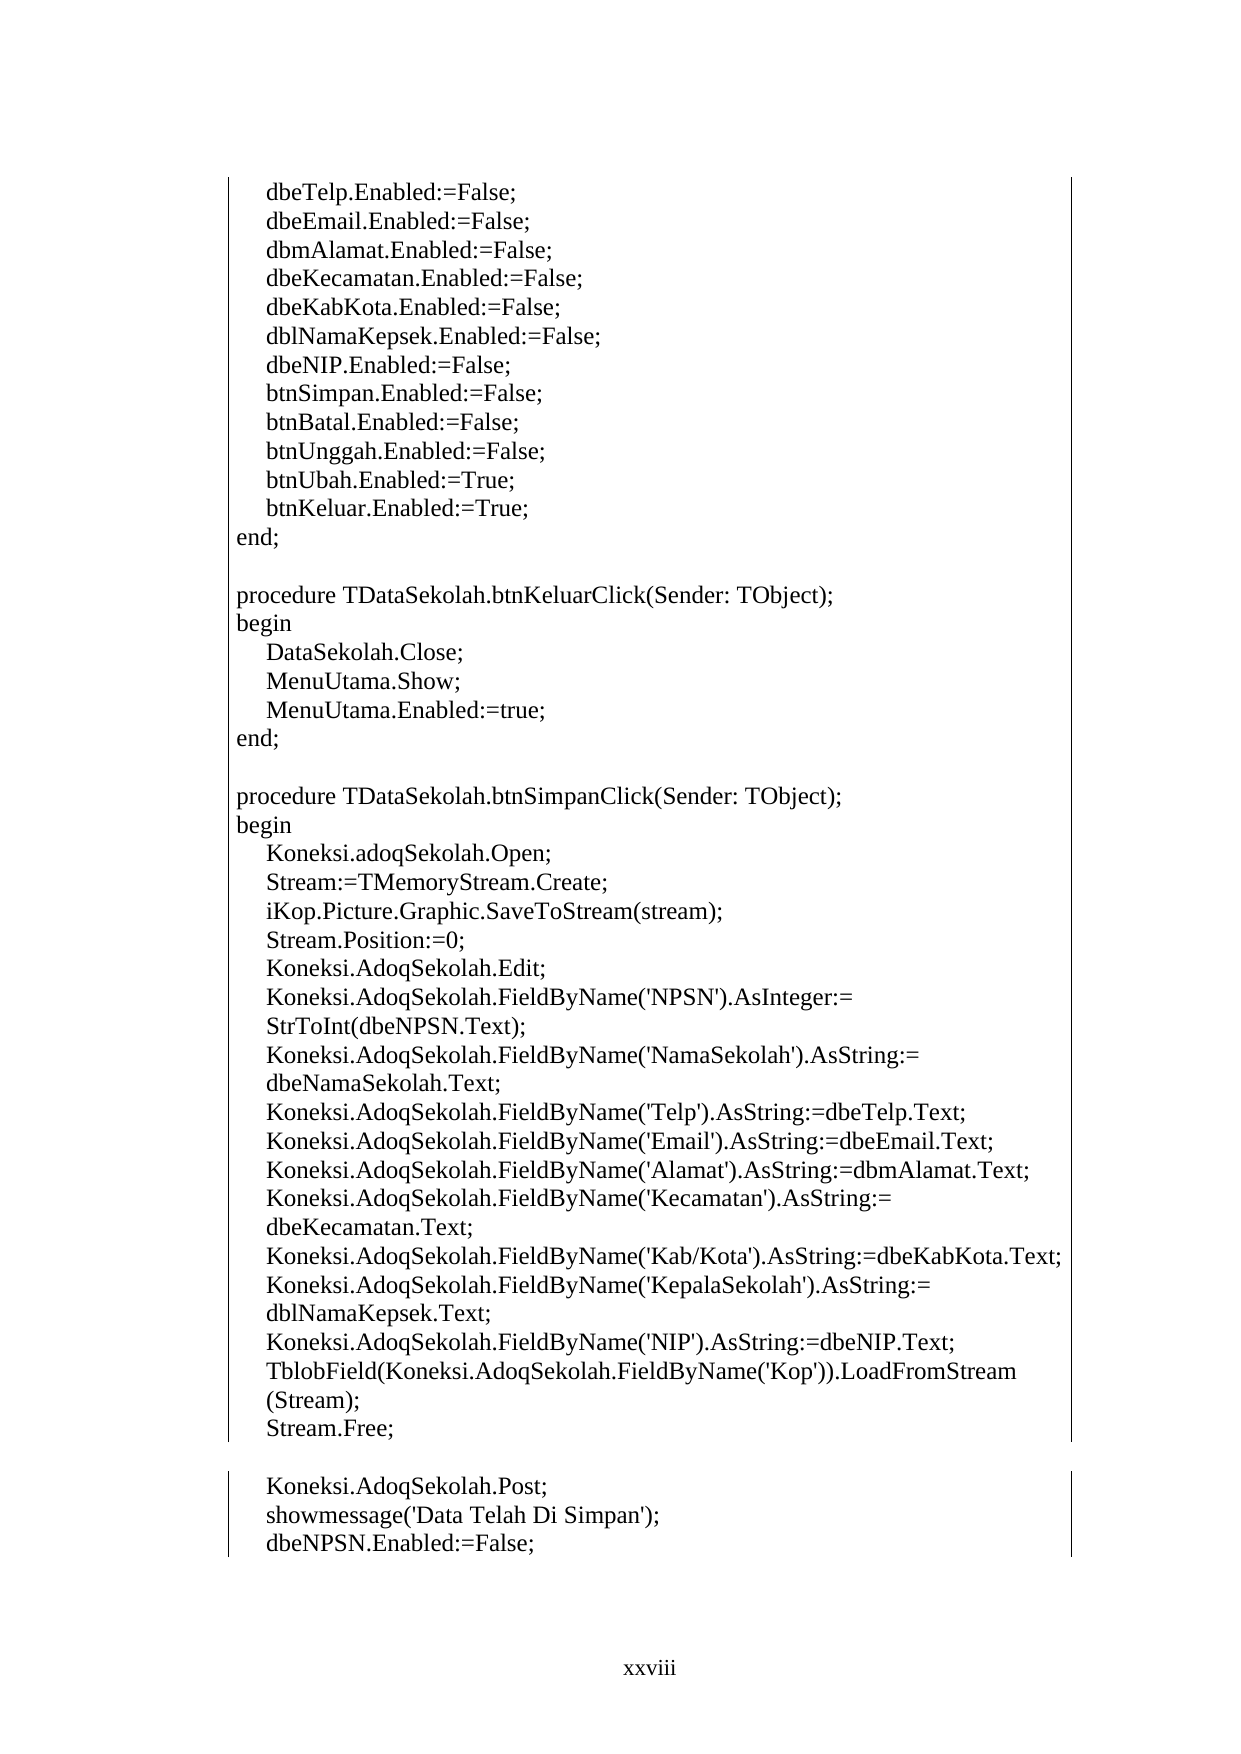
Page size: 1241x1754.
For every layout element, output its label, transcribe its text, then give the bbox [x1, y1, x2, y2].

text Stream.Position:=0; [236, 925, 1063, 953]
text dbeTelp.Enabled:=False; [236, 177, 1063, 206]
text begin [236, 608, 1063, 637]
text dbeNIP.Enabled:=False; [236, 350, 1063, 378]
text Koneksi.AdoqSekolah.FieldByName('NamaSekolah').AsString:= dbeNamaSekolah.Text; [236, 1040, 1063, 1097]
text procedure TDataSekolah.btnSimpanClick(Sender: TObject); [236, 781, 1063, 810]
text end; [236, 723, 1063, 752]
text dbeNPSN.Enabled:=False; [236, 1528, 1063, 1557]
text Stream.Free; [236, 1413, 1063, 1442]
text MenuUtama.Show; [236, 666, 1063, 695]
text Koneksi.AdoqSekolah.FieldByName('Kab/Kota').AsString:=dbeKabKota.Text; [236, 1241, 1063, 1270]
text iKop.Picture.Graphic.SaveToStream(stream); [236, 896, 1063, 925]
text dbeEmail.Enabled:=False; [236, 206, 1063, 235]
text btnKeluar.Enabled:=True; [236, 493, 1063, 522]
text Koneksi.adoqSekolah.Open; [236, 838, 1063, 867]
text begin [236, 810, 1063, 838]
text btnSimpan.Enabled:=False; [236, 378, 1063, 407]
text dblNamaKepsek.Enabled:=False; [236, 321, 1063, 350]
text showmessage('Data Telah Di Simpan'); [236, 1500, 1063, 1528]
text btnBatal.Enabled:=False; [236, 407, 1063, 436]
text dbmAlamat.Enabled:=False; [236, 235, 1063, 263]
text end; [236, 522, 1063, 551]
text Koneksi.AdoqSekolah.FieldByName('Email').AsString:=dbeEmail.Text; [236, 1126, 1063, 1155]
text Koneksi.AdoqSekolah.FieldByName('Kecamatan').AsString:= dbeKecamatan.Text; [236, 1183, 1063, 1241]
text dbeKabKota.Enabled:=False; [236, 292, 1063, 321]
text Koneksi.AdoqSekolah.FieldByName('NPSN').AsInteger:= StrToInt(dbeNPSN.Text); [236, 982, 1063, 1040]
text dbeKecamatan.Enabled:=False; [236, 263, 1063, 292]
text Stream:=TMemoryStream.Create; [236, 867, 1063, 896]
text MenuUtama.Enabled:=true; [236, 695, 1063, 723]
text Koneksi.AdoqSekolah.FieldByName('NIP').AsString:=dbeNIP.Text; [236, 1327, 1063, 1356]
text Koneksi.AdoqSekolah.FieldByName('KepalaSekolah').AsString:= dblNamaKepsek.Text; [236, 1270, 1063, 1327]
text btnUnggah.Enabled:=False; [236, 436, 1063, 465]
text Koneksi.AdoqSekolah.Post; [236, 1471, 1063, 1500]
text procedure TDataSekolah.btnKeluarClick(Sender: TObject); [236, 580, 1063, 608]
text Koneksi.AdoqSekolah.FieldByName('Alamat').AsString:=dbmAlamat.Text; [236, 1155, 1063, 1183]
text TblobField(Koneksi.AdoqSekolah.FieldByName('Kop')).LoadFromStream (Stream); [236, 1356, 1063, 1413]
text btnUbah.Enabled:=True; [236, 465, 1063, 493]
text Koneksi.AdoqSekolah.Edit; [236, 953, 1063, 982]
text DataSekolah.Close; [236, 637, 1063, 666]
text Koneksi.AdoqSekolah.FieldByName('Telp').AsString:=dbeTelp.Text; [236, 1097, 1063, 1126]
